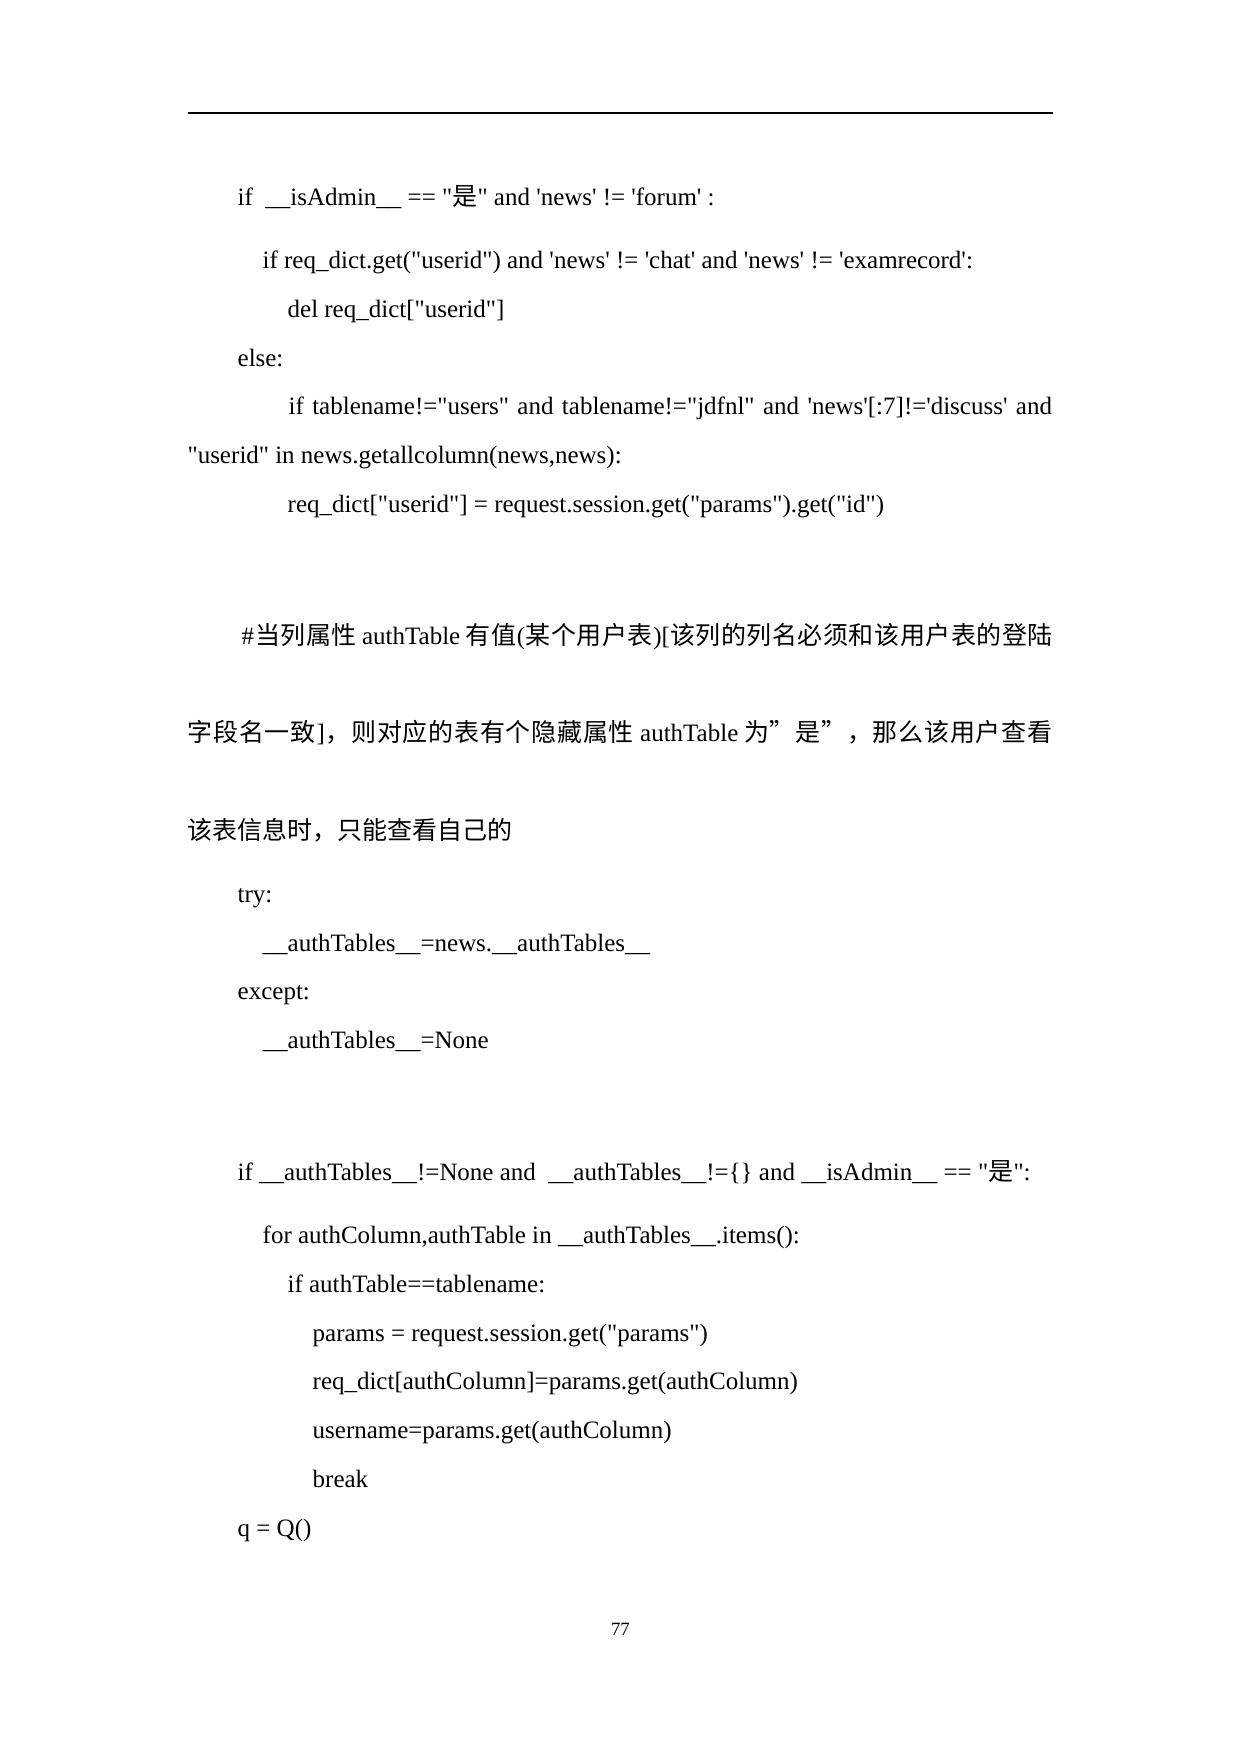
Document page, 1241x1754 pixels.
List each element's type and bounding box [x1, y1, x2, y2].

text [187, 162, 1053, 1543]
